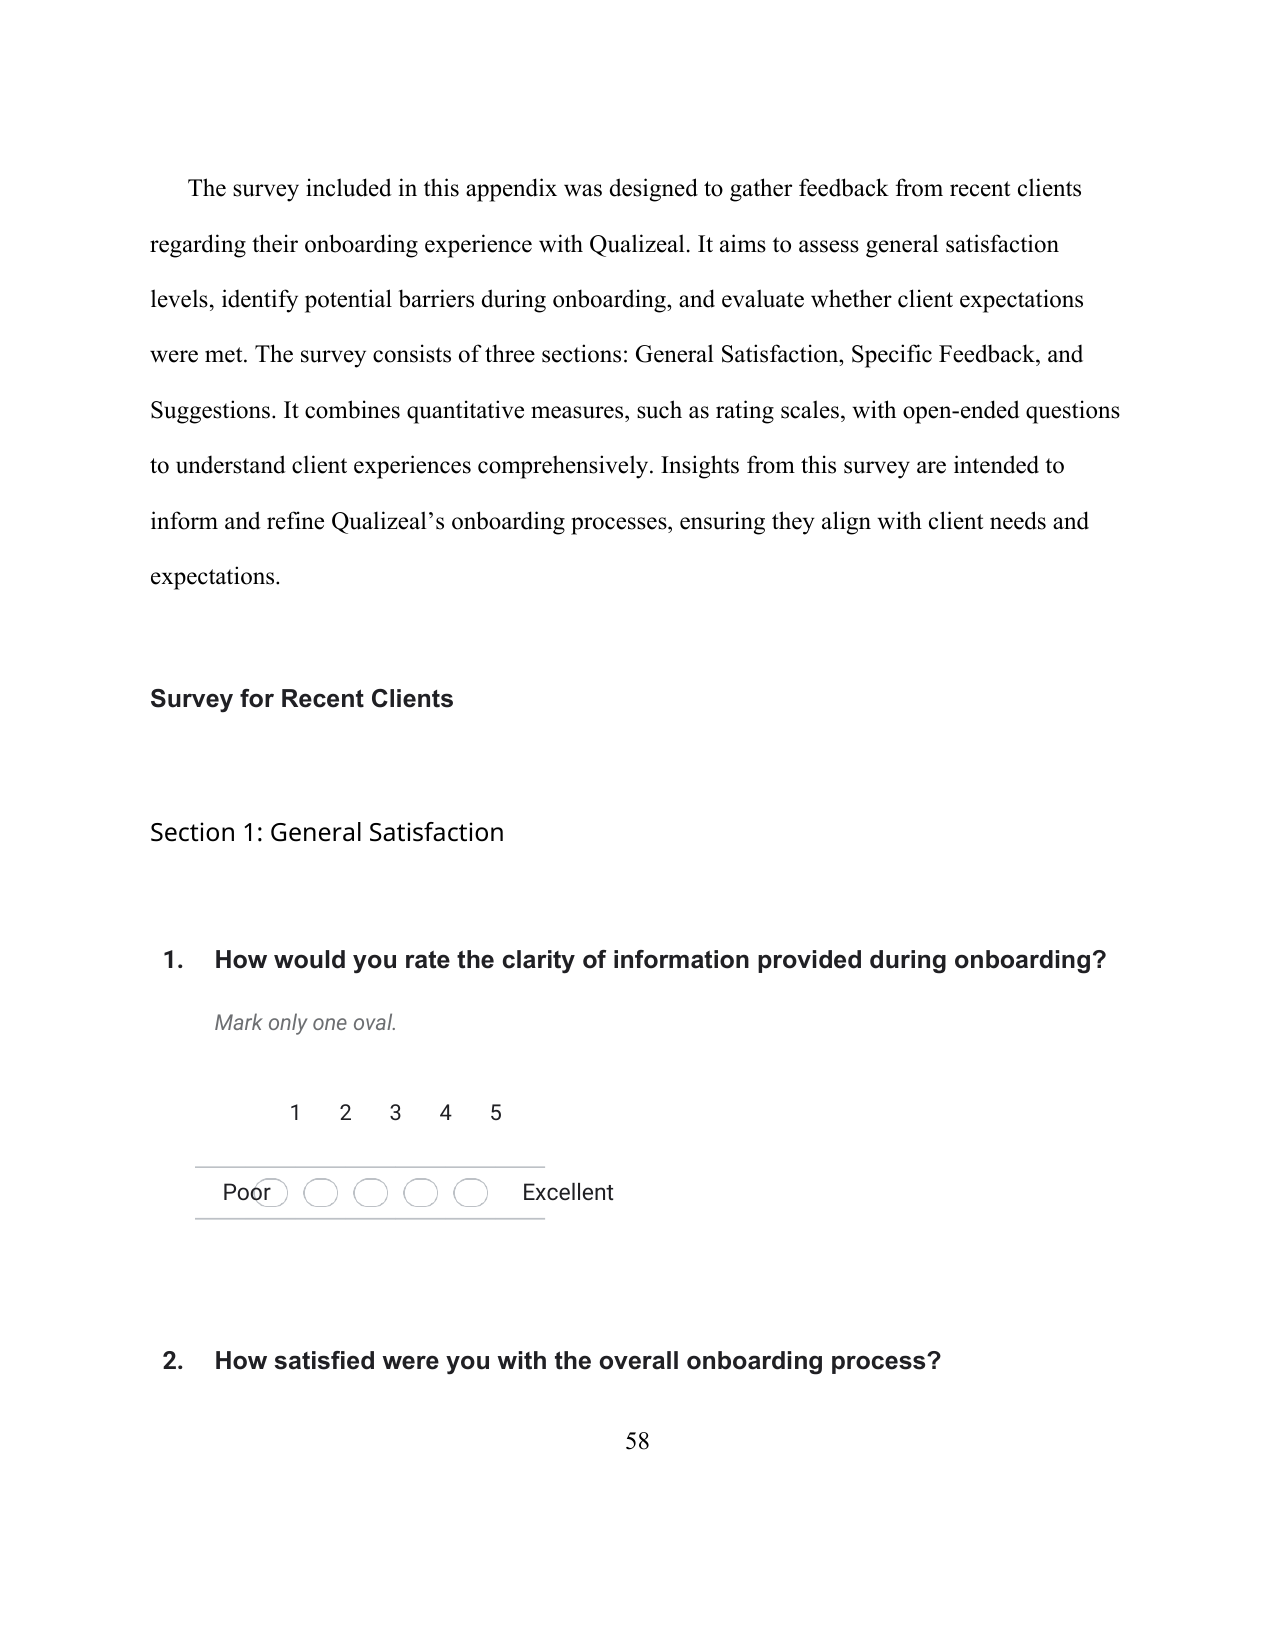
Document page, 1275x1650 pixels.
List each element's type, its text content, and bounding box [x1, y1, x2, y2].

list How would you rate the clarity of information provided during onboarding? [162, 946, 1125, 975]
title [150, 174, 1125, 590]
text Poor Excellent [222, 1179, 1125, 1206]
text Section 1: General Satisfaction [150, 815, 1125, 849]
text Mark only one oval. [214, 1009, 1125, 1035]
list How satisfied were you with the overall onboarding process? [162, 1346, 1125, 1375]
text 1 2 3 4 5 [289, 1100, 1125, 1125]
title Survey for Recent Clients [150, 684, 1125, 713]
